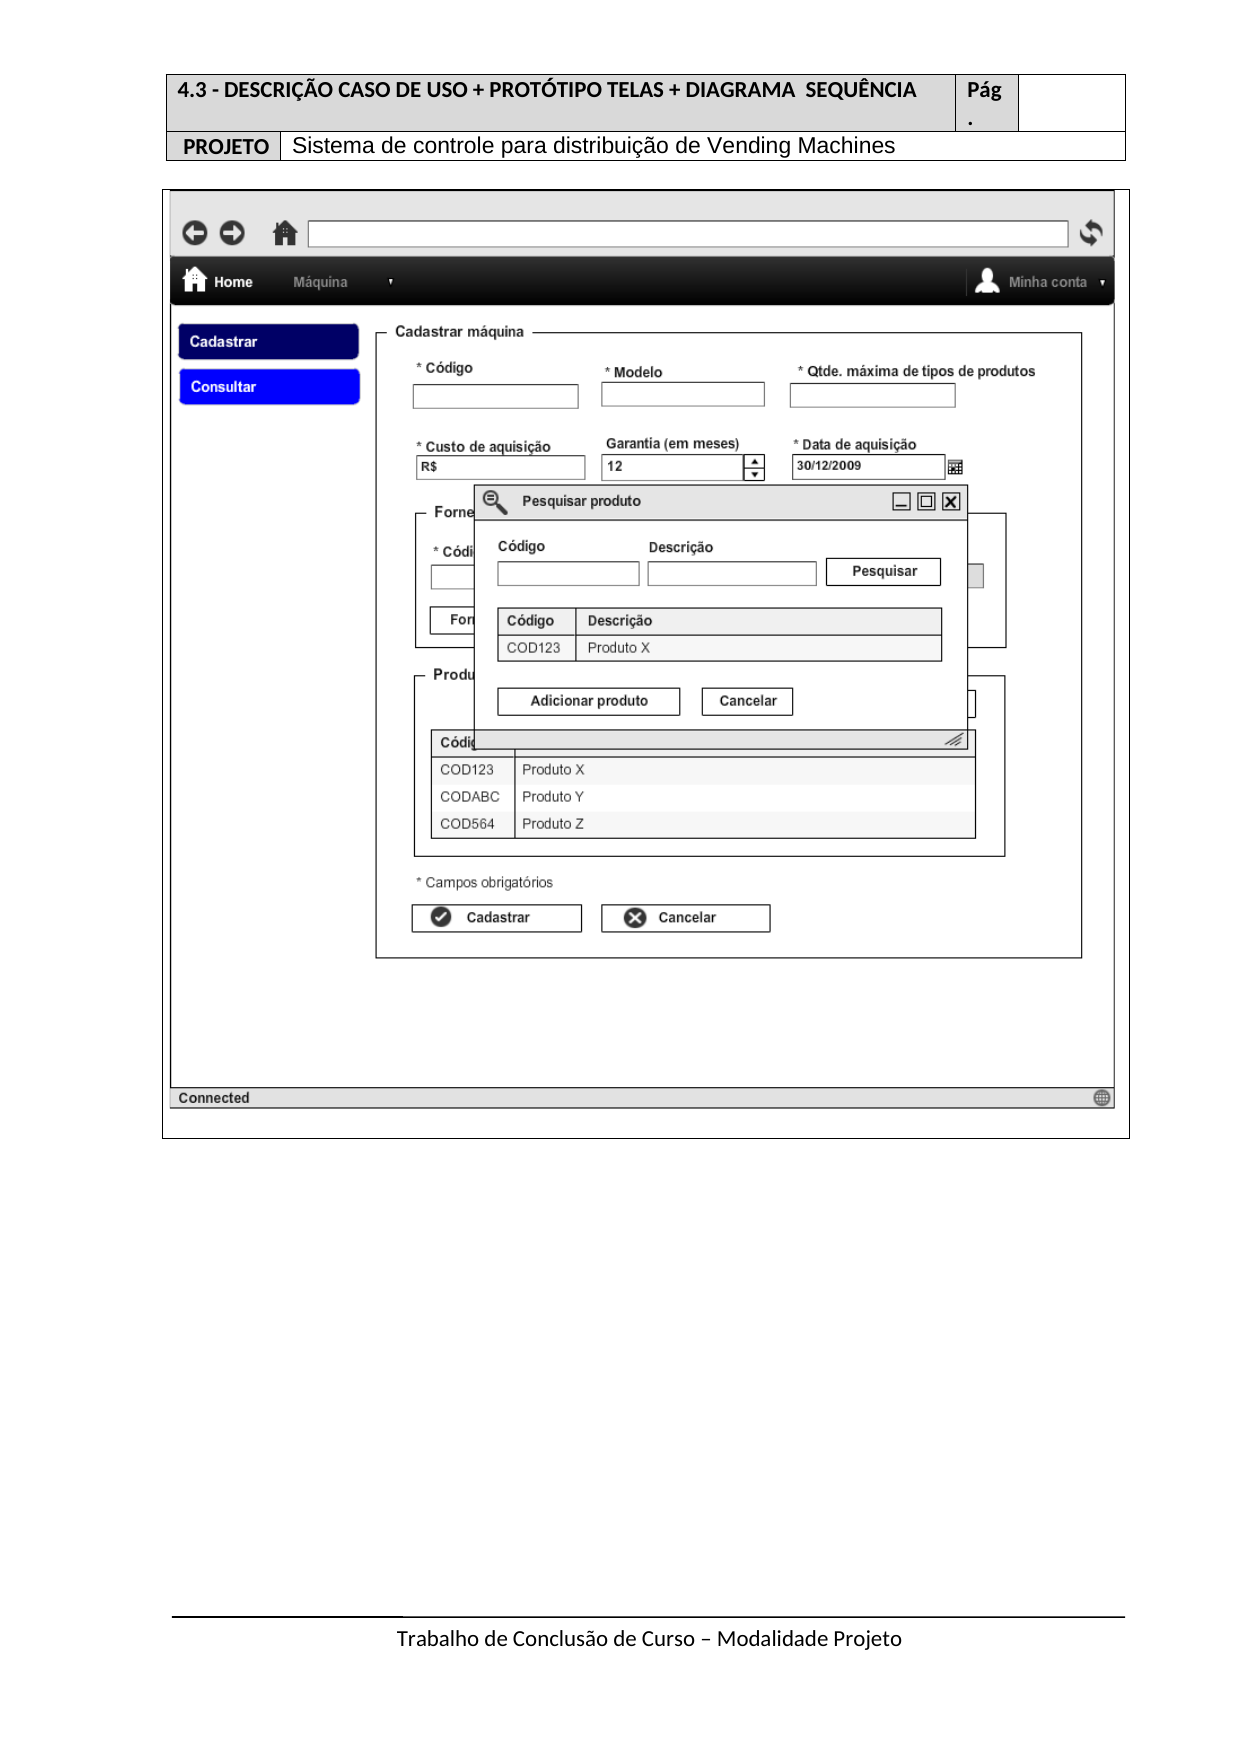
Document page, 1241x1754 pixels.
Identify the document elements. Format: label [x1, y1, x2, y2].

table_cell [163, 190, 1129, 1138]
picture [169, 190, 1115, 1112]
